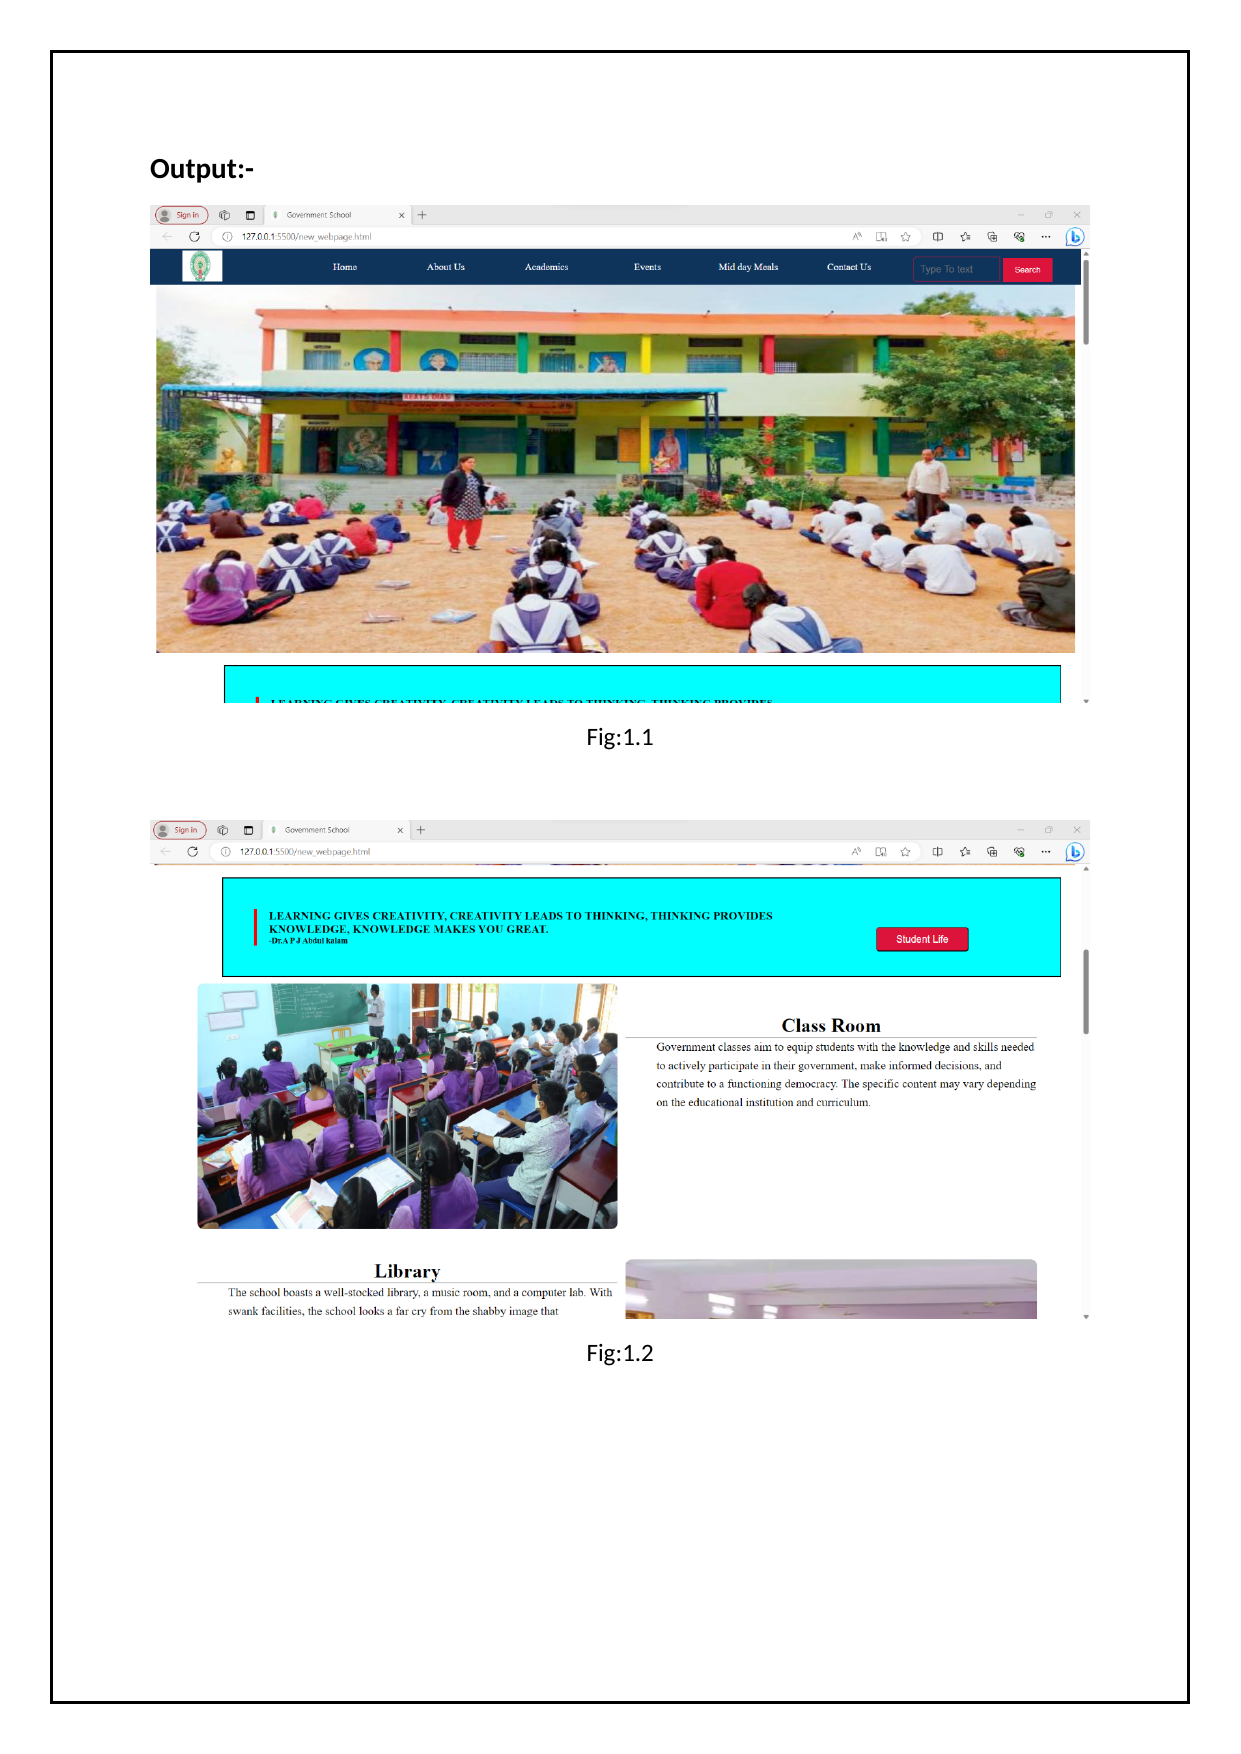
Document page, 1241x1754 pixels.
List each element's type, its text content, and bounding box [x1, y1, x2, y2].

picture [150, 820, 1091, 1319]
text Output:- [150, 150, 1090, 186]
text Fig:1.2 [150, 1338, 1090, 1368]
picture [150, 205, 1091, 703]
text Fig:1.1 [150, 721, 1090, 752]
